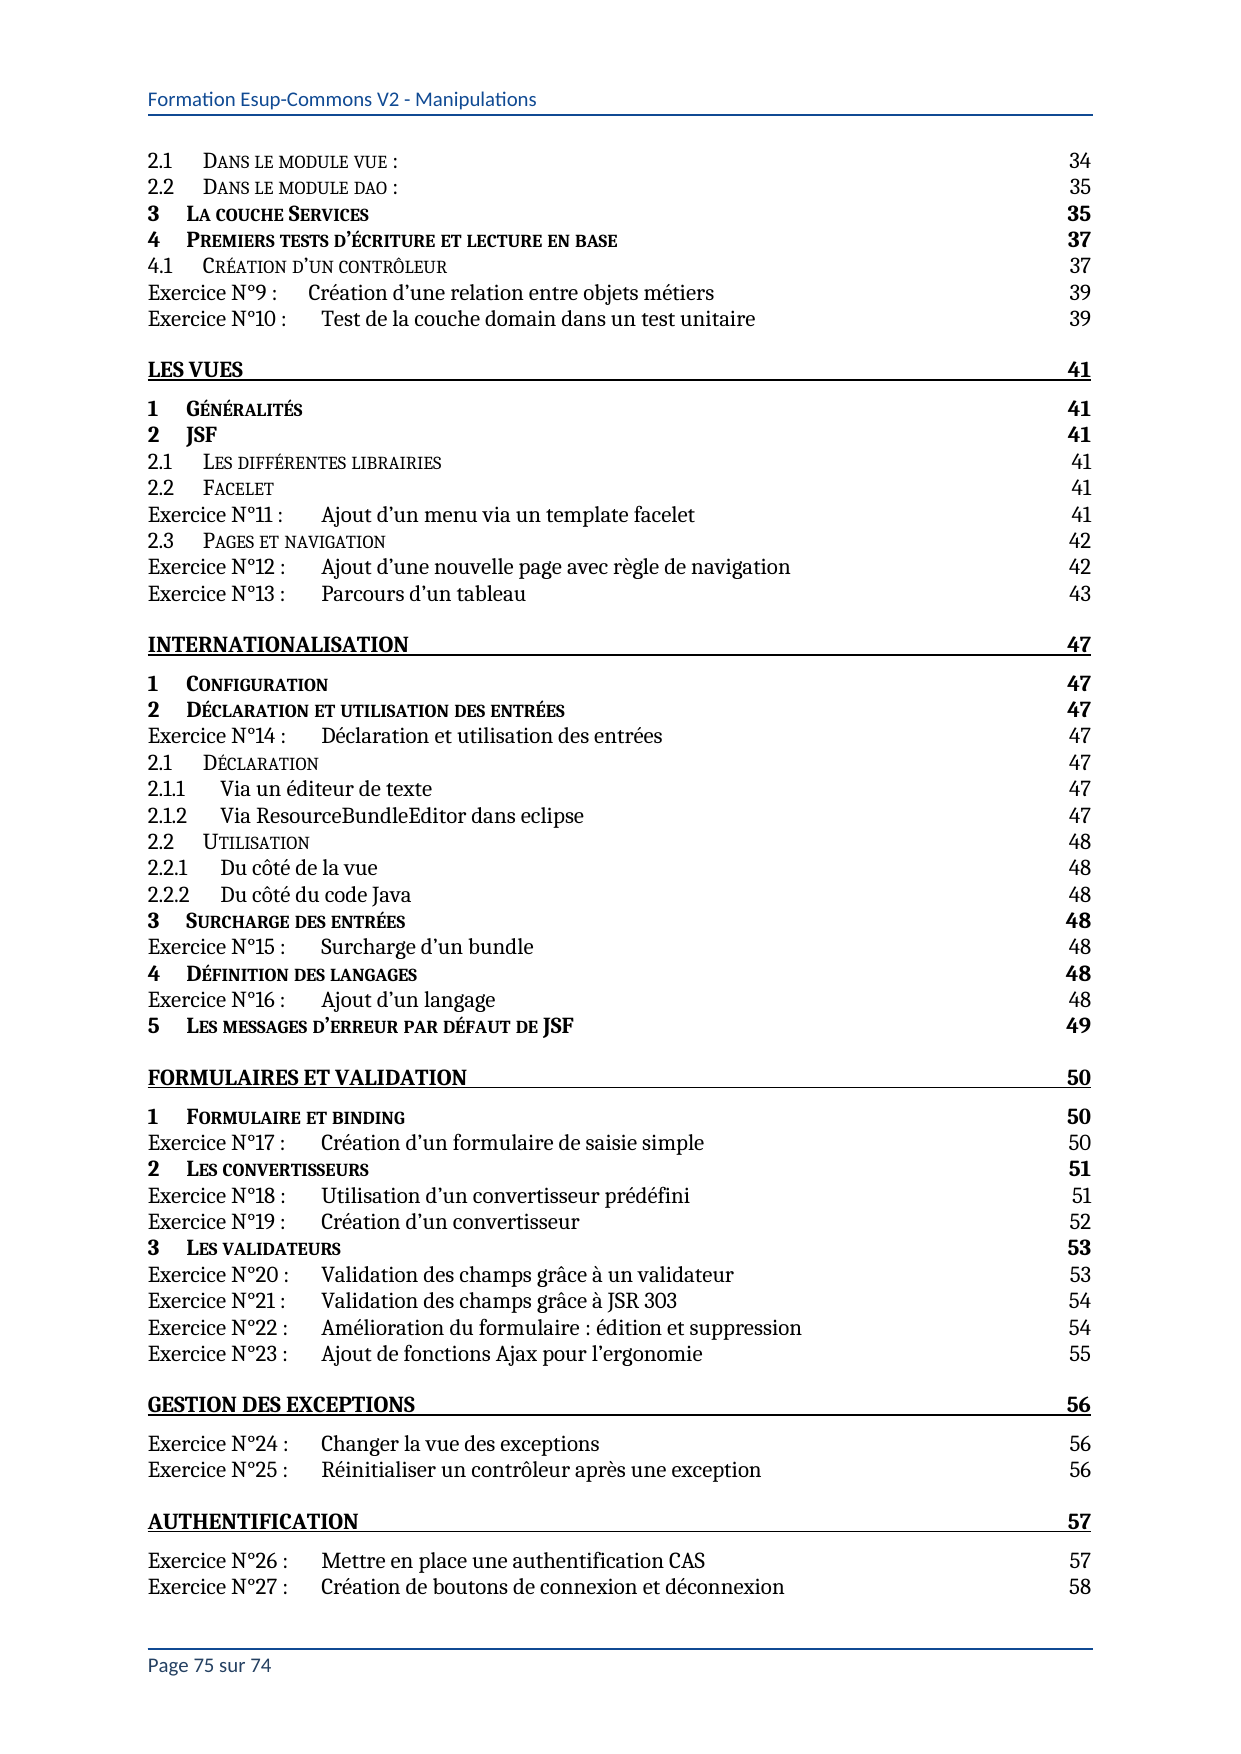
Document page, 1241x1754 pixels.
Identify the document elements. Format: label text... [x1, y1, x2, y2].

text Exercice N°16 : Ajout d’un langage 48 [148, 987, 1093, 1013]
text Exercice N°17 : Création d’un formulaire de saisie simple 50 [148, 1130, 1093, 1156]
text 2.1 Dans le module vue : 34 [148, 148, 1093, 174]
text 2.2.2 Du côté du code Java 48 [148, 881, 1093, 908]
text 4.1 Création d’un contrôleur 37 [148, 253, 1093, 279]
text 2.2 Facelet 41 [148, 475, 1093, 501]
text 2.1 Déclaration 47 [148, 750, 1093, 776]
text Exercice N°27 : Création de boutons de connexion et déconnexion 58 [148, 1574, 1093, 1600]
text Exercice N°21 : Validation des champs grâce à JSR 303 54 [148, 1288, 1093, 1314]
text Authentification 57 [148, 1508, 1093, 1535]
text 3 La couche Services 35 [148, 200, 1093, 227]
text Exercice N°15 : Surcharge d’un bundle 48 [148, 934, 1093, 961]
text 2 Les convertisseurs 51 [148, 1156, 1093, 1182]
text Exercice N°14 : Déclaration et utilisation des entrées 47 [148, 723, 1093, 750]
text Exercice N°25 : Réinitialiser un contrôleur après une exception 56 [148, 1457, 1093, 1483]
text 2.2 Utilisation 48 [148, 829, 1093, 855]
text Exercice N°26 : Mettre en place une authentification CAS 57 [148, 1547, 1093, 1574]
text 2.1 Les différentes librairies 41 [148, 449, 1093, 475]
text 2.1.2 Via ResourceBundleEditor dans eclipse 47 [148, 802, 1093, 829]
text 3 Les validateurs 53 [148, 1235, 1093, 1262]
text 2 Déclaration et utilisation des entrées 47 [148, 697, 1093, 723]
text Exercice N°11 : Ajout d’un menu via un template facelet 41 [148, 501, 1093, 528]
text 4 Premiers tests d’écriture et lecture en base 37 [148, 227, 1093, 253]
text 2.3 Pages et navigation 42 [148, 528, 1093, 554]
text 1 Généralités 41 [148, 396, 1093, 422]
text Exercice N°22 : Amélioration du formulaire : édition et suppression 54 [148, 1314, 1093, 1341]
text 1 Configuration 47 [148, 671, 1093, 697]
text Exercice N°24 : Changer la vue des exceptions 56 [148, 1431, 1093, 1457]
text 2 JSF 41 [148, 422, 1093, 449]
text Formulaires et Validation 50 [148, 1064, 1093, 1091]
text 4 Définition des langages 48 [148, 961, 1093, 987]
text Exercice N°23 : Ajout de fonctions Ajax pour l’ergonomie 55 [148, 1341, 1093, 1367]
text 5 Les messages d’erreur par défaut de JSF 49 [148, 1013, 1093, 1039]
text Exercice N°13 : Parcours d’un tableau 43 [148, 580, 1093, 607]
text Exercice N°19 : Création d’un convertisseur 52 [148, 1209, 1093, 1235]
text 1 Formulaire et binding 50 [148, 1103, 1093, 1130]
text Les vues 41 [148, 357, 1093, 383]
text Exercice N°10 : Test de la couche domain dans un test unitaire 39 [148, 306, 1093, 332]
text 2.1.1 Via un éditeur de texte 47 [148, 776, 1093, 802]
text Internationalisation 47 [148, 632, 1093, 658]
text Exercice N°12 : Ajout d’une nouvelle page avec règle de navigation 42 [148, 554, 1093, 580]
text 2.2 Dans le module dao : 35 [148, 174, 1093, 200]
text Exercice N°18 : Utilisation d’un convertisseur prédéfini 51 [148, 1182, 1093, 1209]
text Gestion des exceptions 56 [148, 1392, 1093, 1418]
text 2.2.1 Du côté de la vue 48 [148, 855, 1093, 881]
text Exercice N°20 : Validation des champs grâce à un validateur 53 [148, 1262, 1093, 1288]
text 3 Surcharge des entrées 48 [148, 908, 1093, 934]
text Exercice N°9 : Création d’une relation entre objets métiers 39 [148, 279, 1093, 306]
